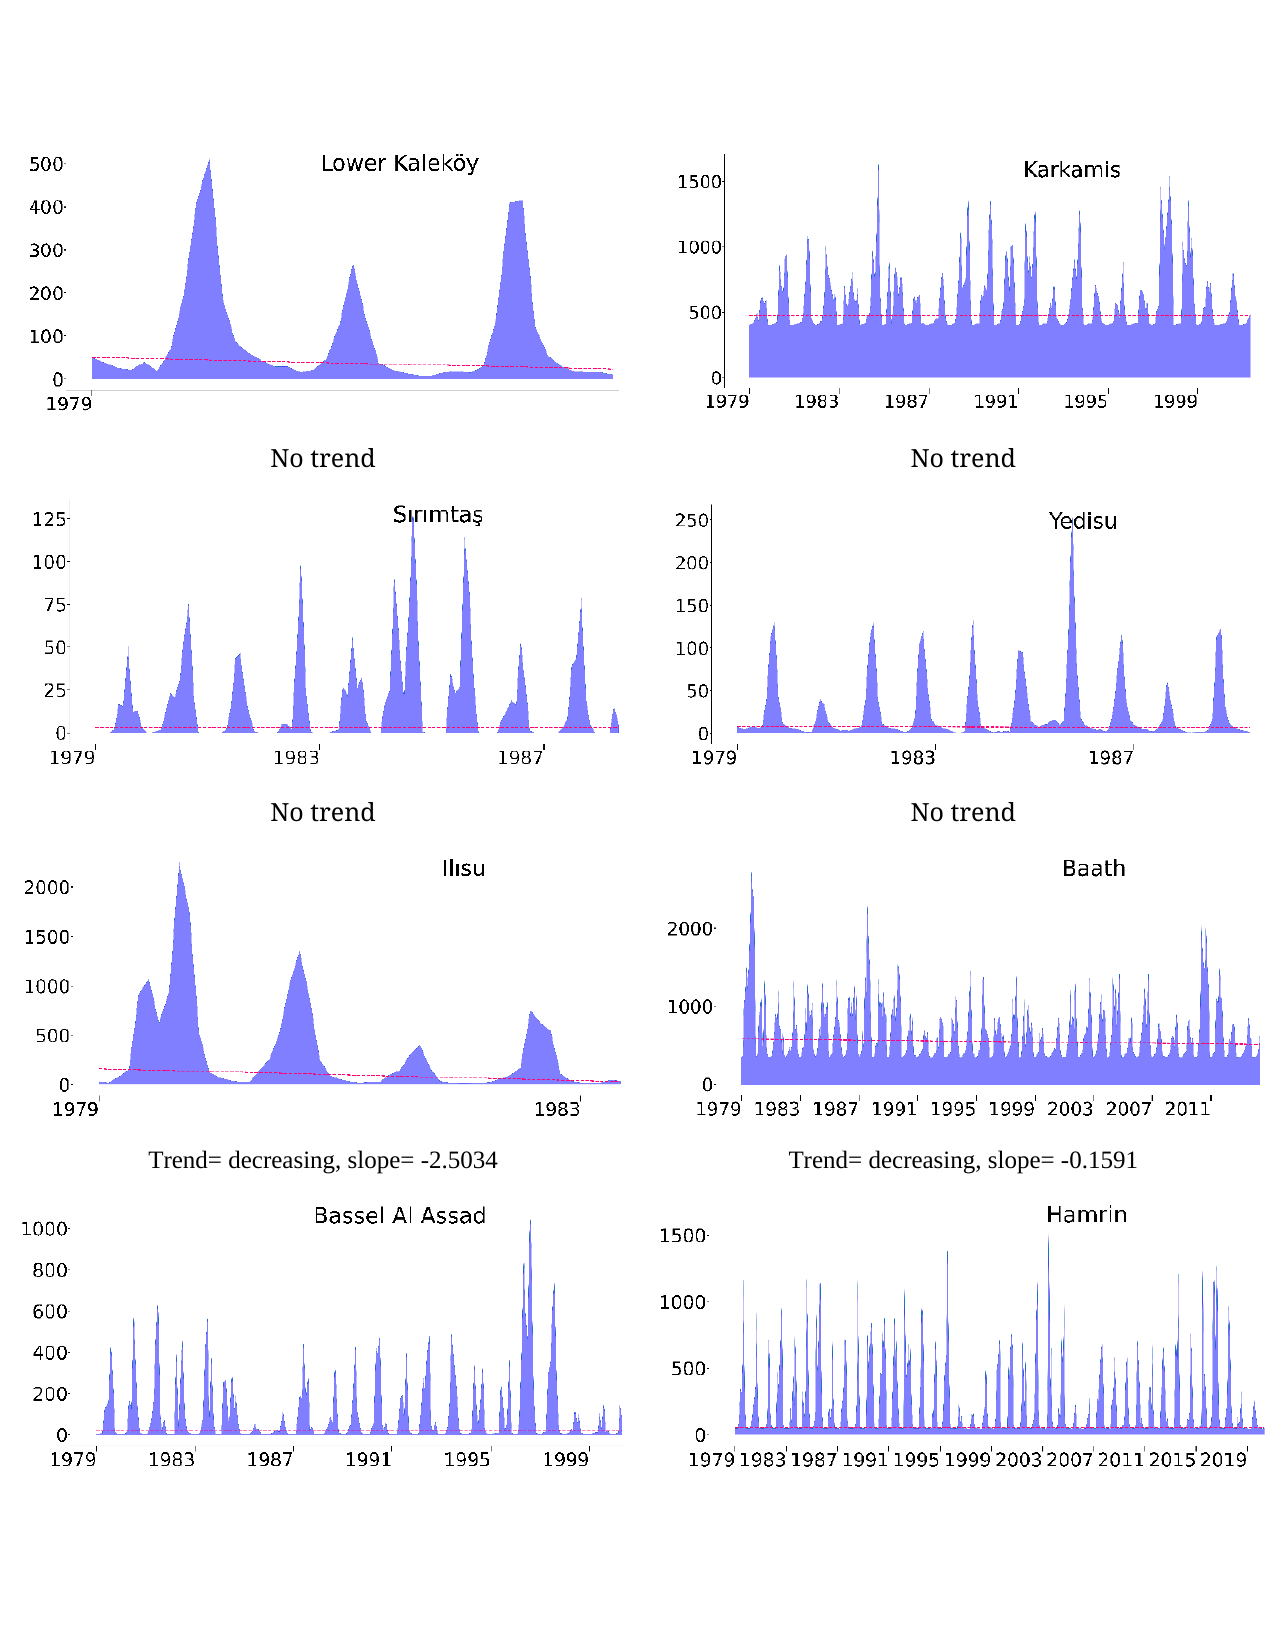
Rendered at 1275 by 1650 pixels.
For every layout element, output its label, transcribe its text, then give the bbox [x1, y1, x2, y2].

table_cell [0, 500, 648, 794]
table_cell No trend [649, 441, 1275, 500]
picture [20, 854, 626, 1120]
table_cell [0, 1199, 648, 1497]
table_cell No trend [0, 795, 648, 853]
picture [20, 1200, 626, 1472]
table_cell [649, 500, 1275, 794]
table_cell [0, 854, 648, 1146]
picture [672, 151, 1254, 414]
picture [671, 501, 1255, 768]
table_cell [649, 1199, 1275, 1497]
picture [663, 853, 1263, 1121]
table_cell [649, 150, 1275, 441]
table_cell [649, 854, 1275, 1146]
table_cell No trend [0, 441, 648, 500]
table_cell No trend [649, 795, 1275, 853]
picture [23, 499, 623, 770]
picture [659, 1199, 1267, 1473]
table_cell [0, 150, 648, 441]
table_cell Trend= decreasing, slope= -2.5034 [0, 1146, 648, 1199]
table_cell Trend= decreasing, slope= -0.1591 [649, 1146, 1275, 1199]
picture [26, 150, 619, 416]
